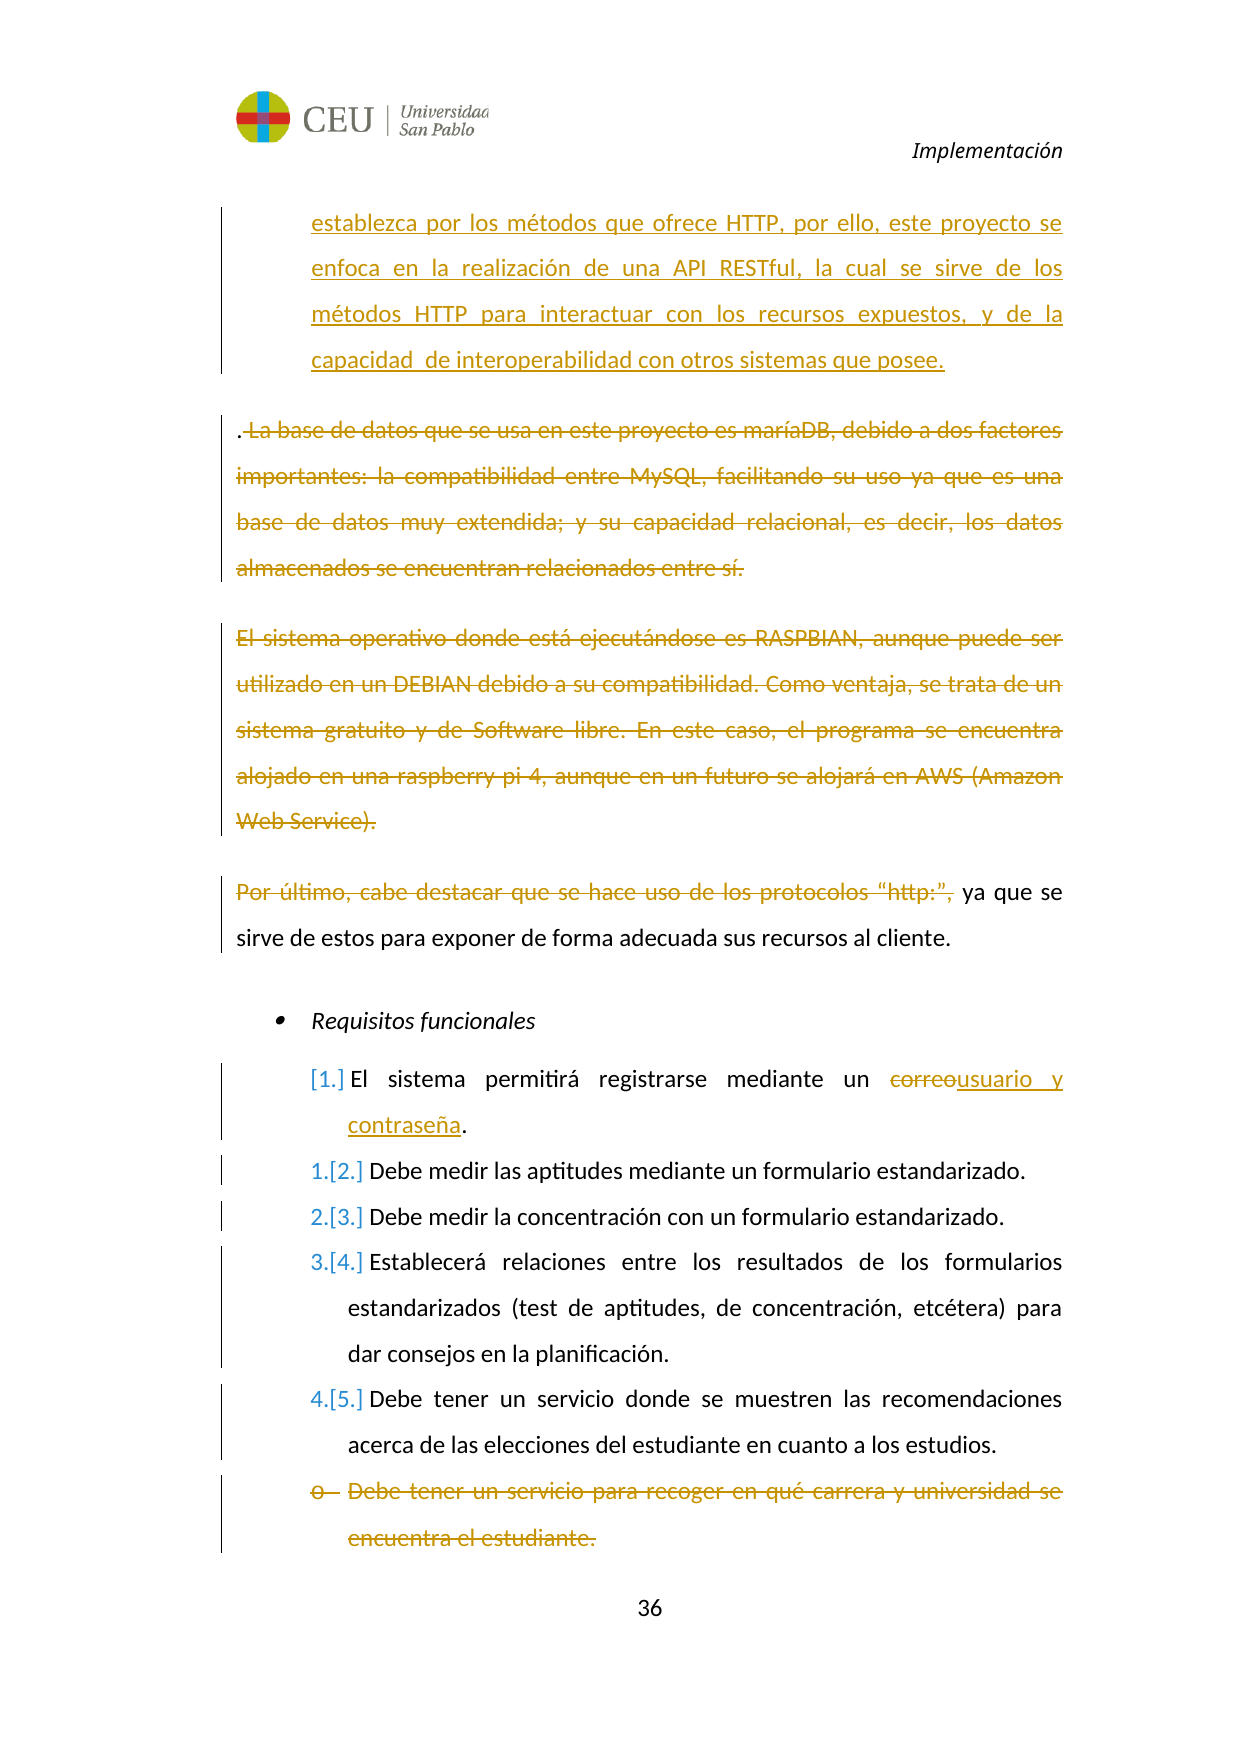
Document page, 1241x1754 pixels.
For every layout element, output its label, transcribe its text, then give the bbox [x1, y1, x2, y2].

list Debe tener un servicio donde se muestren las recomendaciones acerca de las elecciones del estudiante en cuanto a los estudios. [310, 1383, 1063, 1460]
list El sistema permitirá registrarse mediante un . [310, 1063, 1063, 1140]
list Establecerá relaciones entre los resultados de los formularios estandarizados (test de aptitudes, de concentración, etcétera) para dar consejos en la planificación. [310, 1246, 1063, 1368]
picture [235, 89, 489, 143]
list Debe medir la concentración con un formulario estandarizado. [310, 1201, 1063, 1231]
subtitle Requisitos funcionales [274, 1005, 1063, 1036]
list Debe medir las aptitudes mediante un formulario estandarizado. [310, 1155, 1063, 1185]
